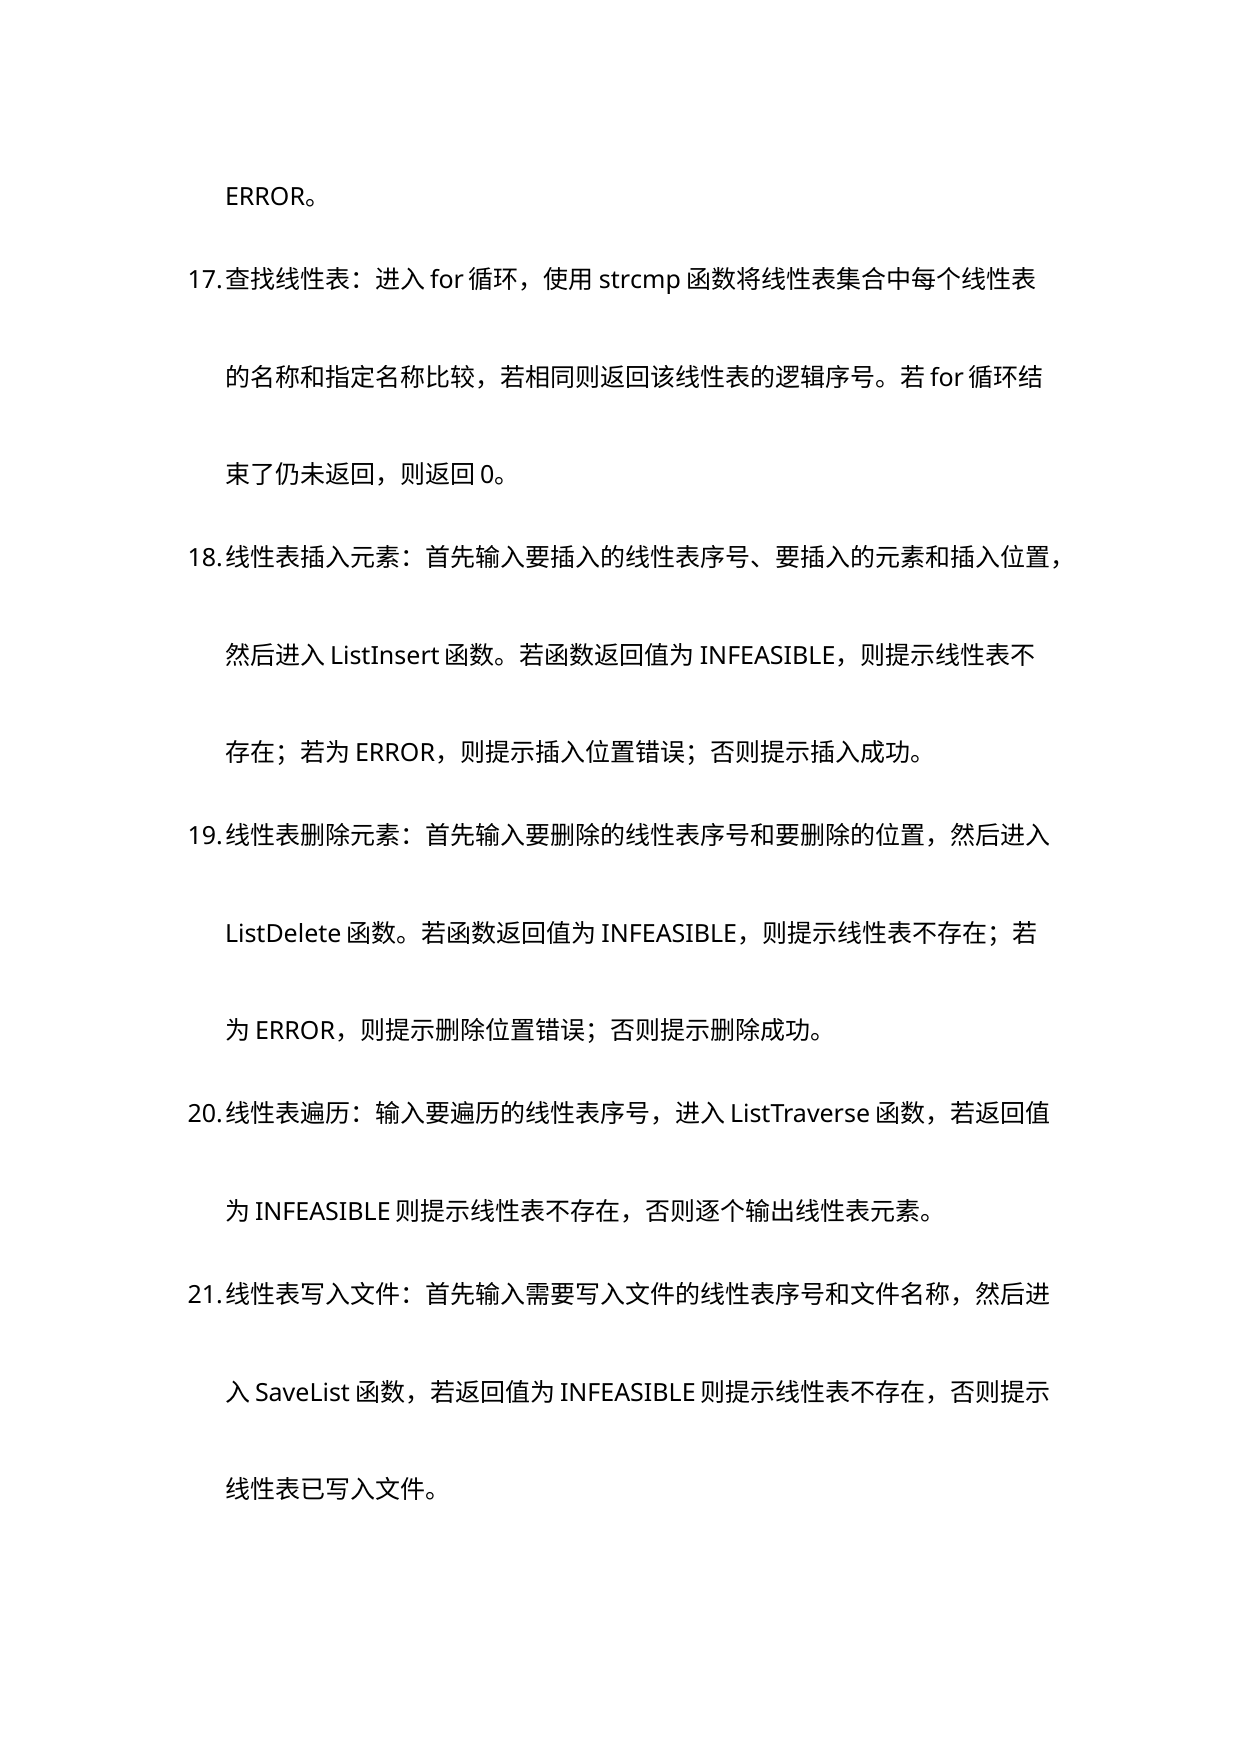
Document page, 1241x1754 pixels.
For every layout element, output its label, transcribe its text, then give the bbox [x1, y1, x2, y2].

list 线性表插入元素：首先输入要插入的线性表序号、要插入的元素和插入位置，然后进入ListInsert函数。若函数返回值为INFEASIBLE，则提示线性表不存在；若为ERROR，则提示插入位置错误；否则提示插入成功。 [187, 523, 1053, 783]
list 线性表删除元素：首先输入要删除的线性表序号和要删除的位置，然后进入ListDelete函数。若函数返回值为INFEASIBLE，则提示线性表不存在；若为ERROR，则提示删除位置错误；否则提示删除成功。 [187, 801, 1053, 1061]
list 线性表遍历：输入要遍历的线性表序号，进入ListTraverse函数，若返回值为INFEASIBLE则提示线性表不存在，否则逐个输出线性表元素。 [187, 1079, 1053, 1242]
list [187, 162, 1053, 227]
list 查找线性表：进入for循环，使用strcmp函数将线性表集合中每个线性表的名称和指定名称比较，若相同则返回该线性表的逻辑序号。若for循环结束了仍未返回，则返回0。 [187, 245, 1053, 505]
list 线性表写入文件：首先输入需要写入文件的线性表序号和文件名称，然后进入SaveList函数，若返回值为INFEASIBLE则提示线性表不存在，否则提示线性表已写入文件。 [187, 1260, 1053, 1520]
